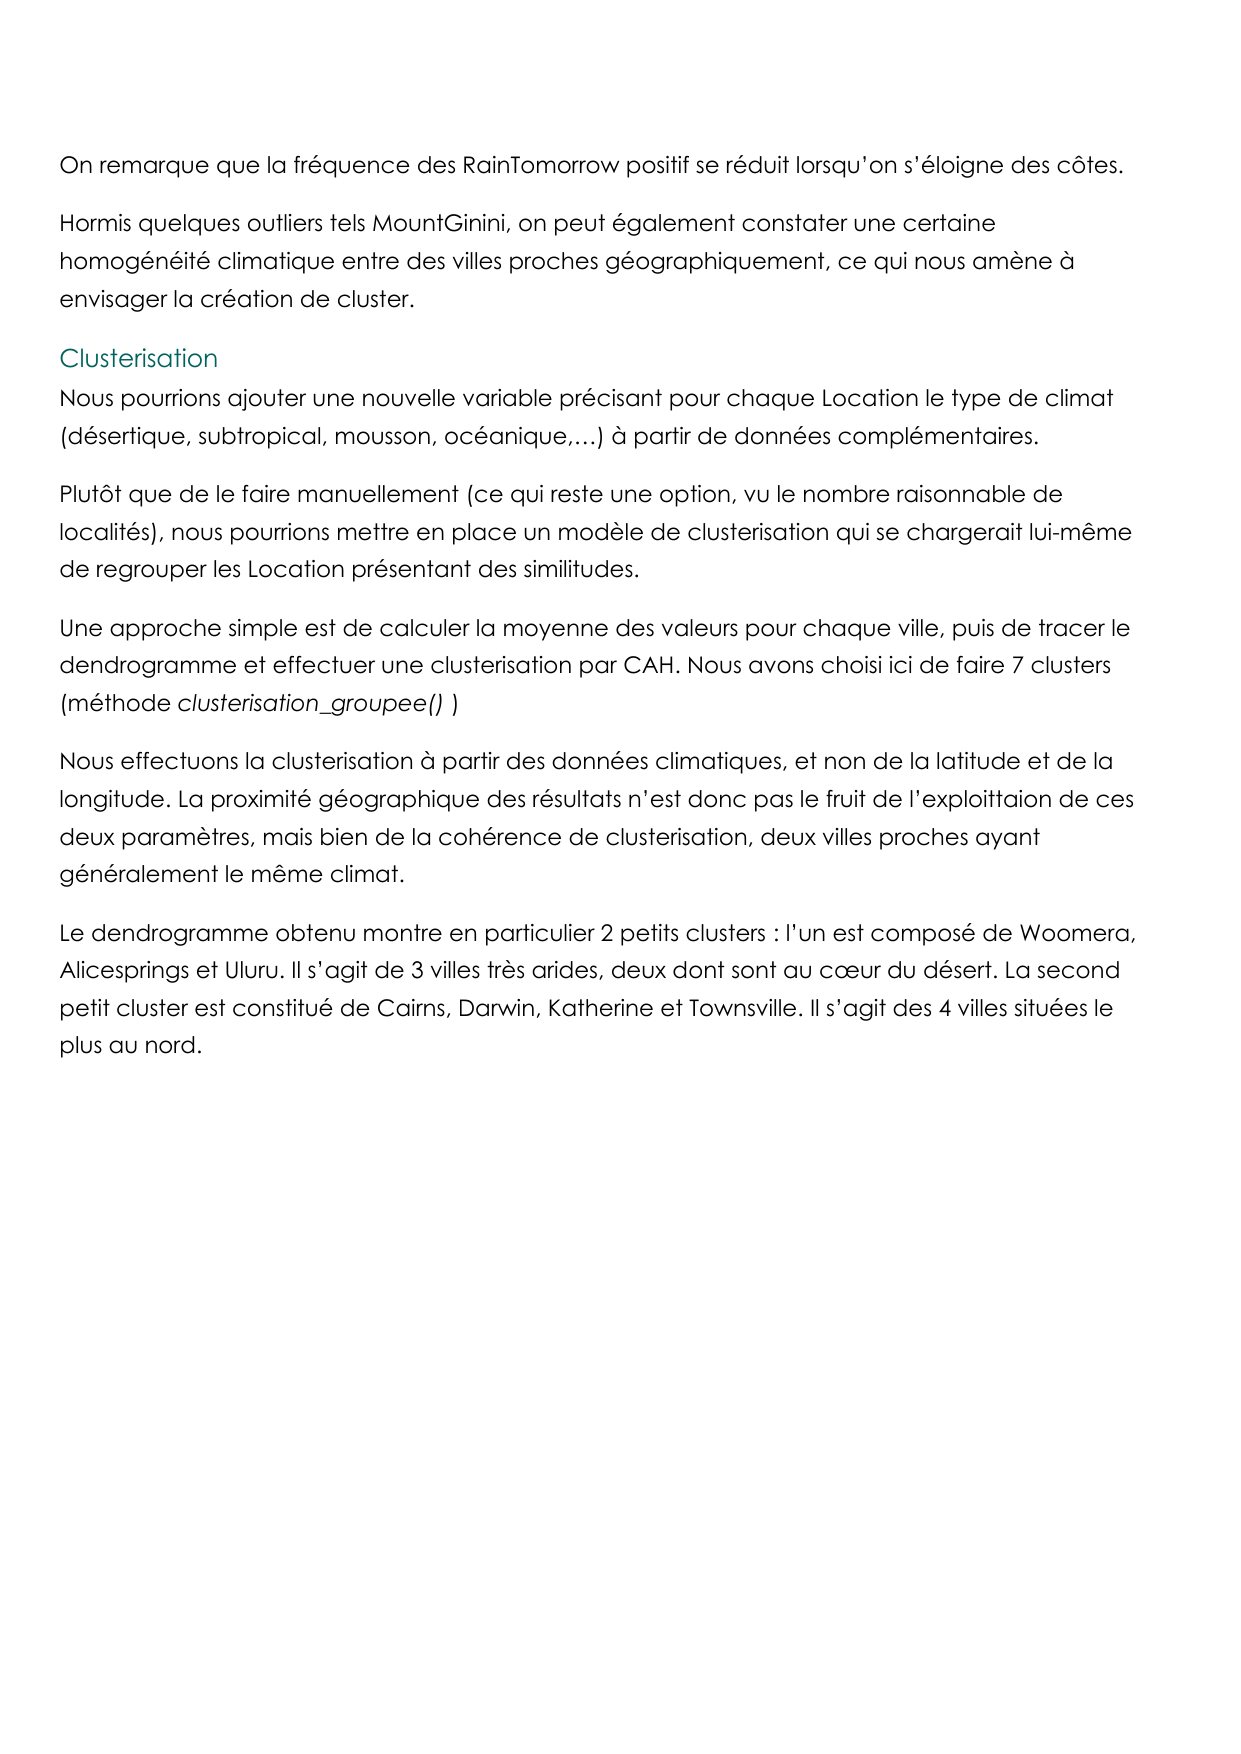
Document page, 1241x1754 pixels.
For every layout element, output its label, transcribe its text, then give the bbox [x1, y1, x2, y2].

text Nous pourrions ajouter une nouvelle variable précisant pour chaque Location le type de climat (désertique, subtropical, mousson, océanique,…) à partir de données complémentaires. [59, 381, 1152, 451]
text Plutôt que de le faire manuellement (ce qui reste une option, vu le nombre raisonnable de localités), nous pourrions mettre en place un modèle de clusterisation qui se chargerait lui-même de regrouper les Location présentant des similitudes. [59, 477, 1152, 585]
text Le dendrogramme obtenu montre en particulier 2 petits clusters : l’un est composé de Woomera, Alicesprings et Uluru. Il s’agit de 3 villes très arides, deux dont sont au cœur du désert. La second petit cluster est constitué de Cairns, Darwin, Katherine et Townsville. Il s’agit des 4 villes situées le plus au nord. [59, 915, 1152, 1061]
text Nous effectuons la clusterisation à partir des données climatiques, et non de la latitude et de la longitude. La proximité géographique des résultats n’est donc pas le fruit de l’exploittaion de ces deux paramètres, mais bien de la cohérence de clusterisation, deux villes proches ayant généralement le même climat. [59, 744, 1152, 889]
text Hormis quelques outliers tels MountGinini, on peut également constater une certaine homogénéité climatique entre des villes proches géographiquement, ce qui nous amène à envisager la création de cluster. [59, 206, 1152, 314]
text On remarque que la fréquence des RainTomorrow positif se réduit lorsqu’on s’éloigne des côtes. [59, 148, 1152, 180]
text Une approche simple est de calculer la moyenne des valeurs pour chaque ville, puis de tracer le dendrogramme et effectuer une clusterisation par CAH. Nous avons choisi ici de faire 7 clusters (méthode clusterisation_groupee() ) [59, 610, 1152, 718]
subtitle Clusterisation [59, 340, 1152, 375]
